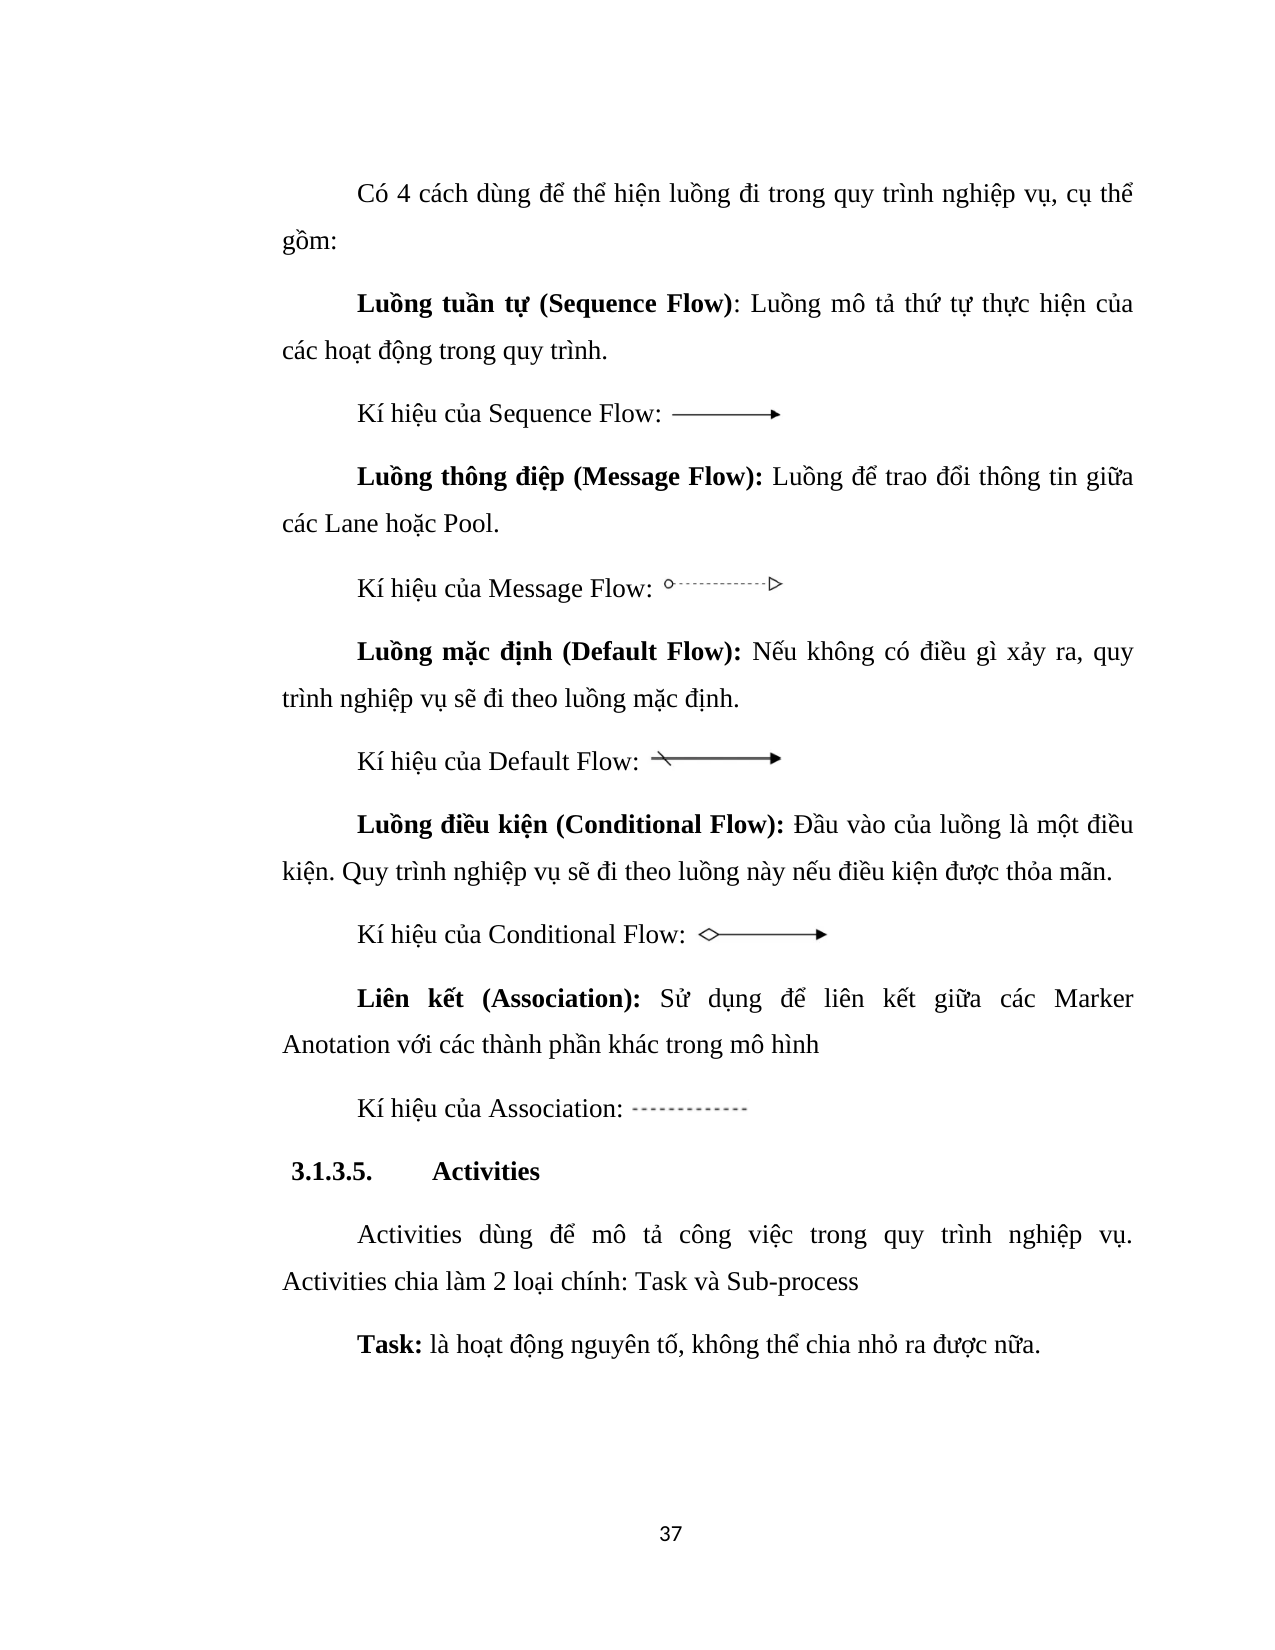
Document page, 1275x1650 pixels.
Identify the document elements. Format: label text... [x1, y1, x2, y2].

list Activities [291, 1155, 1134, 1186]
picture [668, 403, 785, 423]
picture [646, 747, 784, 771]
text Activities dùng để mô tả công việc trong quy trình nghiệp vụ. Activities chia làm 2 loại chính: Task và Sub-process [282, 1218, 1134, 1296]
text Kí hiệu của Sequence Flow: [207, 397, 1134, 428]
text Task: là hoạt động nguyên tố, không thể chia nhỏ ra được nữa. [282, 1328, 1134, 1359]
text Kí hiệu của Default Flow: [207, 745, 1134, 776]
text Luồng thông điệp (Message Flow): Luồng để trao đổi thông tin giữa các Lane hoặc Pool. [282, 461, 1134, 538]
text Luồng điều kiện (Conditional Flow): Đầu vào của luồng là một điều kiện. Quy trình nghiệp vụ sẽ đi theo luồng này nếu điều kiện được thỏa mãn. [282, 808, 1134, 886]
text Luồng mặc định (Default Flow): Nếu không có điều gì xảy ra, quy trình nghiệp vụ sẽ đi theo luồng mặc định. [282, 635, 1134, 713]
text Kí hiệu của Conditional Flow: [207, 918, 1134, 949]
text Có 4 cách dùng để thể hiện luồng đi trong quy trình nghiệp vụ, cụ thể gồm: [282, 177, 1134, 255]
picture [630, 1096, 750, 1117]
picture [660, 570, 785, 597]
picture [693, 923, 831, 944]
text Kí hiệu của Association: [207, 1092, 1134, 1123]
text Kí hiệu của Message Flow: [207, 571, 1134, 603]
text Liên kết (Association): Sử dụng để liên kết giữa các Marker Anotation với các thành phần khác trong mô hình [282, 982, 1134, 1059]
text Luồng tuần tự (Sequence Flow): Luồng mô tả thứ tự thực hiện của các hoạt động trong quy trình. [282, 287, 1134, 365]
